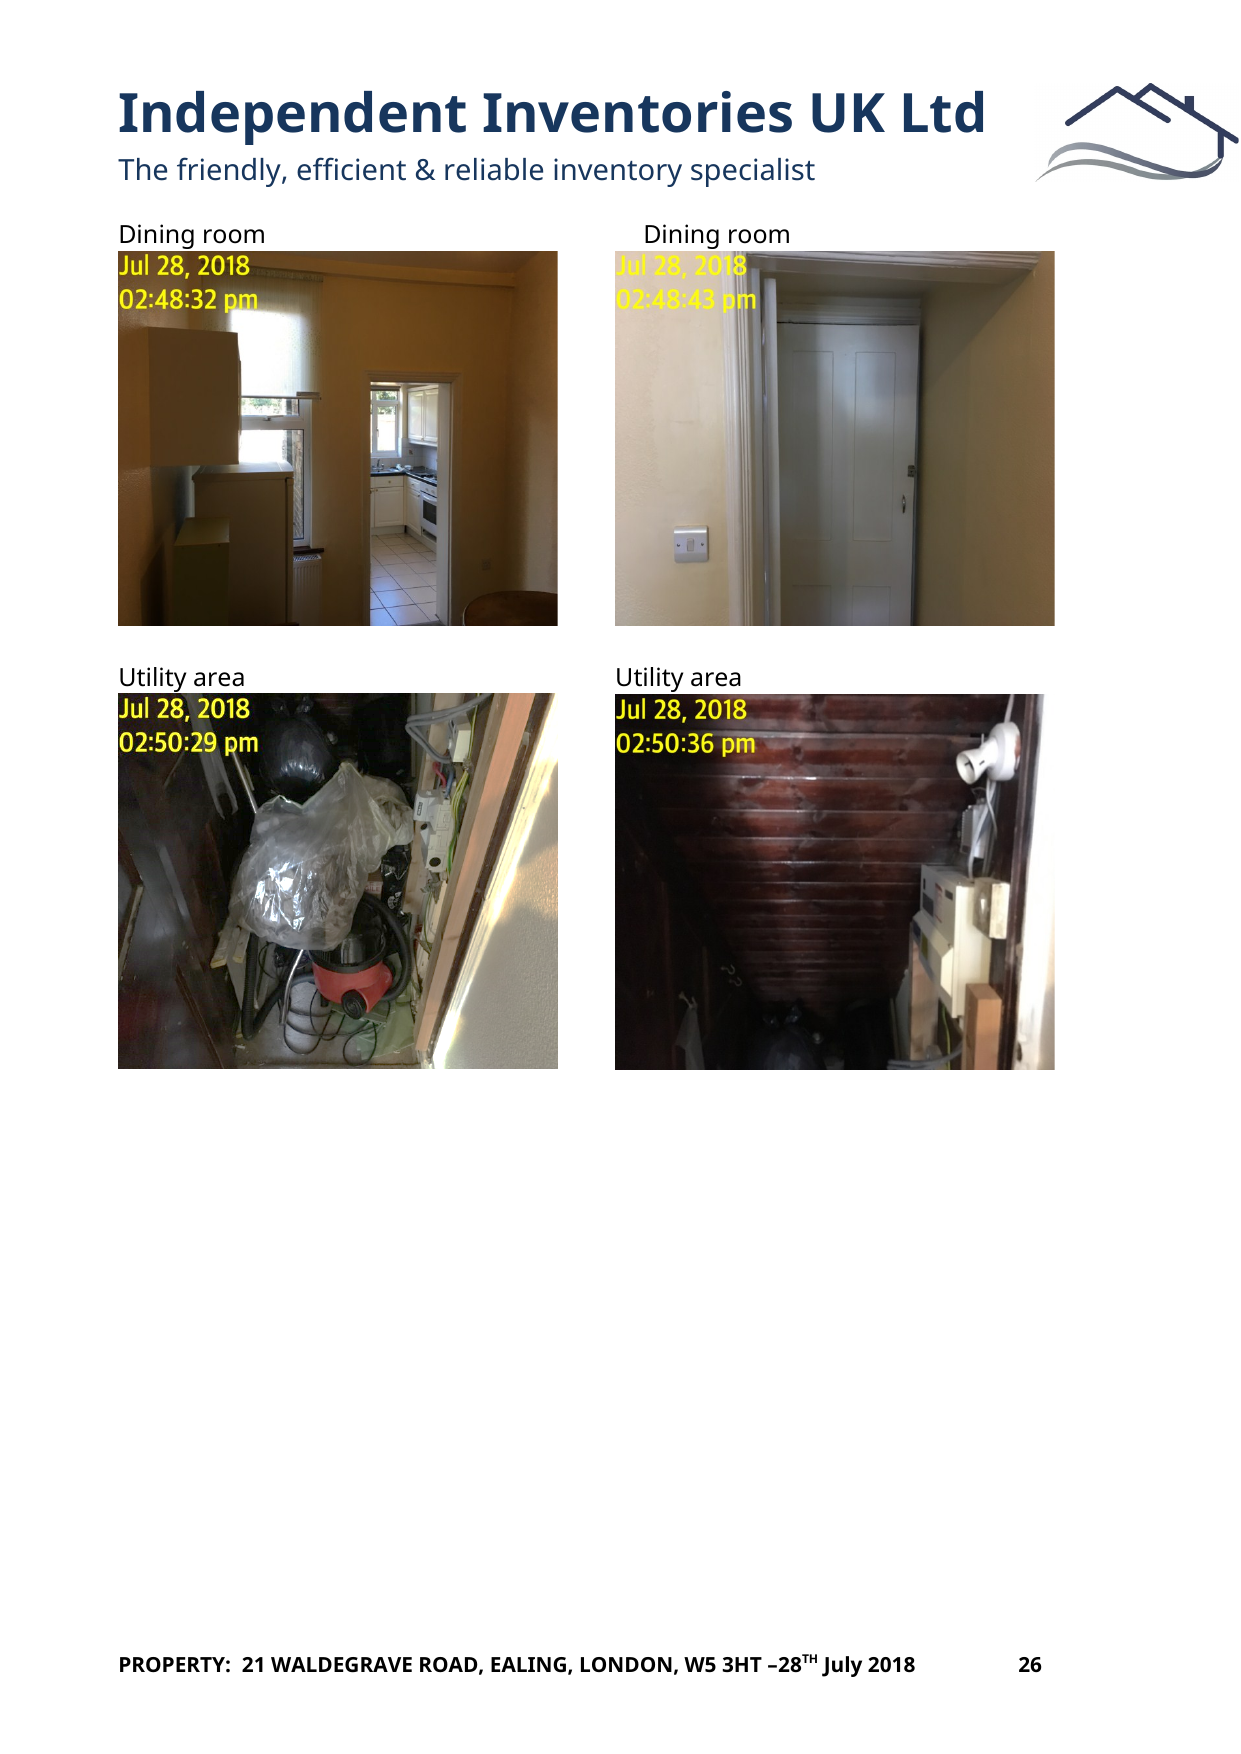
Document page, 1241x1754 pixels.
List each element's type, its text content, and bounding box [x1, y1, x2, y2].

picture [615, 251, 1055, 626]
picture [615, 694, 1055, 1070]
picture [118, 693, 558, 1069]
text Utility area Utility area [118, 660, 1087, 694]
picture [118, 251, 558, 626]
picture [1034, 83, 1239, 181]
text Dining room Dining room [118, 217, 1087, 251]
